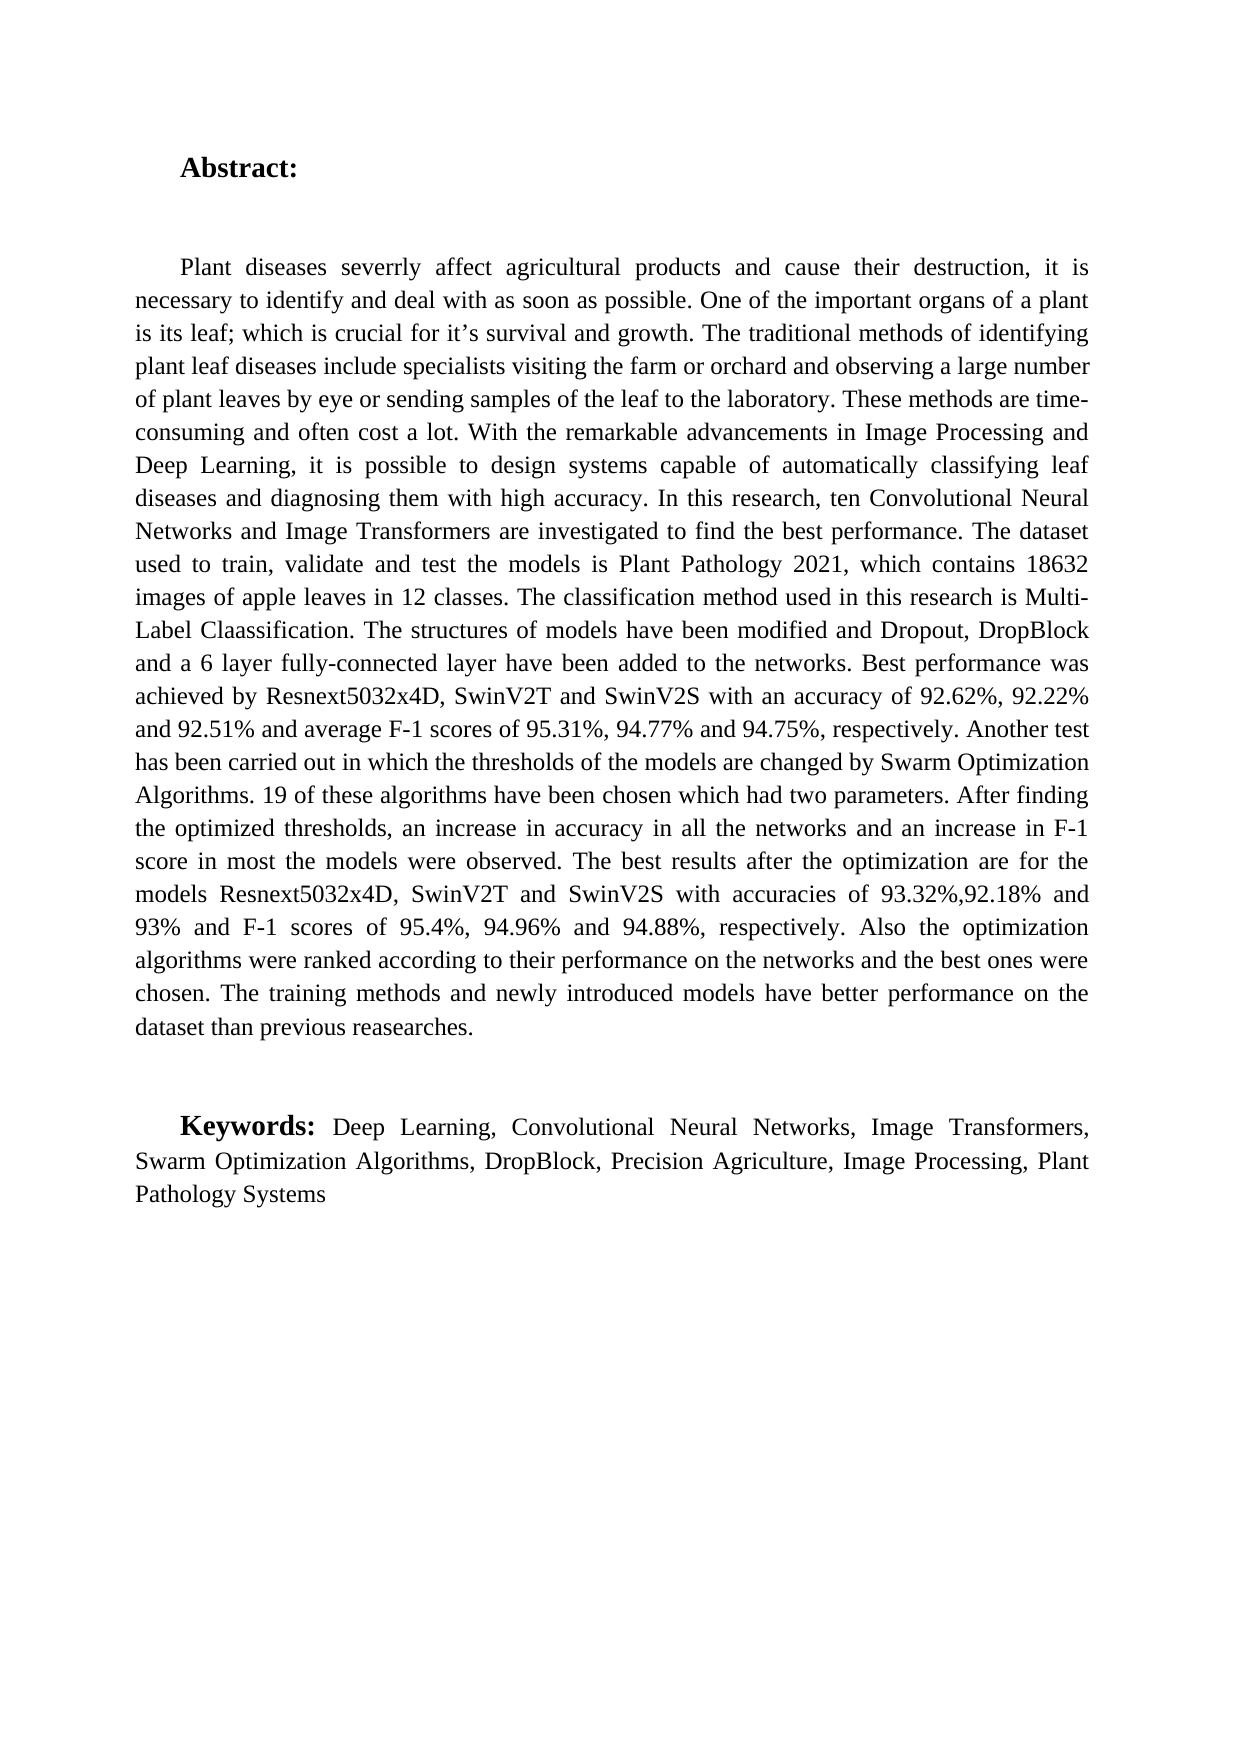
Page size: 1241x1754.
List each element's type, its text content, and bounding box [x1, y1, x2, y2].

text Plant diseases severrly affect agricultural products and cause their destruction, it is necessary to identify and deal with as soon as possible. One of the important organs of a plant is its leaf; which is crucial for it’s survival and growth. The traditional methods of identifying plant leaf diseases include specialists visiting the farm or orchard and observing a large number of plant leaves by eye or sending samples of the leaf to the laboratory. These methods are time-consuming and often cost a lot. With the remarkable advancements in Image Processing and Deep Learning, it is possible to design systems capable of automatically classifying leaf diseases and diagnosing them with high accuracy. In this research, ten Convolutional Neural Networks and Image Transformers are investigated to find the best performance. The dataset used to train, validate and test the models is Plant Pathology 2021, which contains 18632 images of apple leaves in 12 classes. The classification method used in this research is Multi-Label Claassification. The structures of models have been modified and Dropout, DropBlock and a 6 layer fully-connected layer have been added to the networks. Best performance was achieved by Resnext5032x4D, SwinV2T and SwinV2S with an accuracy of 92.62%, 92.22% and 92.51% and average F-1 scores of 95.31%, 94.77% and 94.75%, respectively. Another test has been carried out in which the thresholds of the models are changed by Swarm Optimization Algorithms. 19 of these algorithms have been chosen which had two parameters. After finding the optimized thresholds, an increase in accuracy in all the networks and an increase in F-1 score in most the models were observed. The best results after the optimization are for the models Resnext5032x4D, SwinV2T and SwinV2S with accuracies of 93.32%,92.18% and 93% and F-1 scores of 95.4%, 94.96% and 94.88%, respectively. Also the optimization algorithms were ranked according to their performance on the networks and the best ones were chosen. The training methods and newly introduced models have better performance on the dataset than previous reasearches. [135, 252, 1090, 1040]
text Keywords: Deep Learning, Convolutional Neural Networks, Image Transformers, Swarm Optimization Algorithms, DropBlock, Precision Agriculture, Image Processing, Plant Pathology Systems [135, 1108, 1090, 1208]
text Abstract: [135, 150, 1090, 183]
